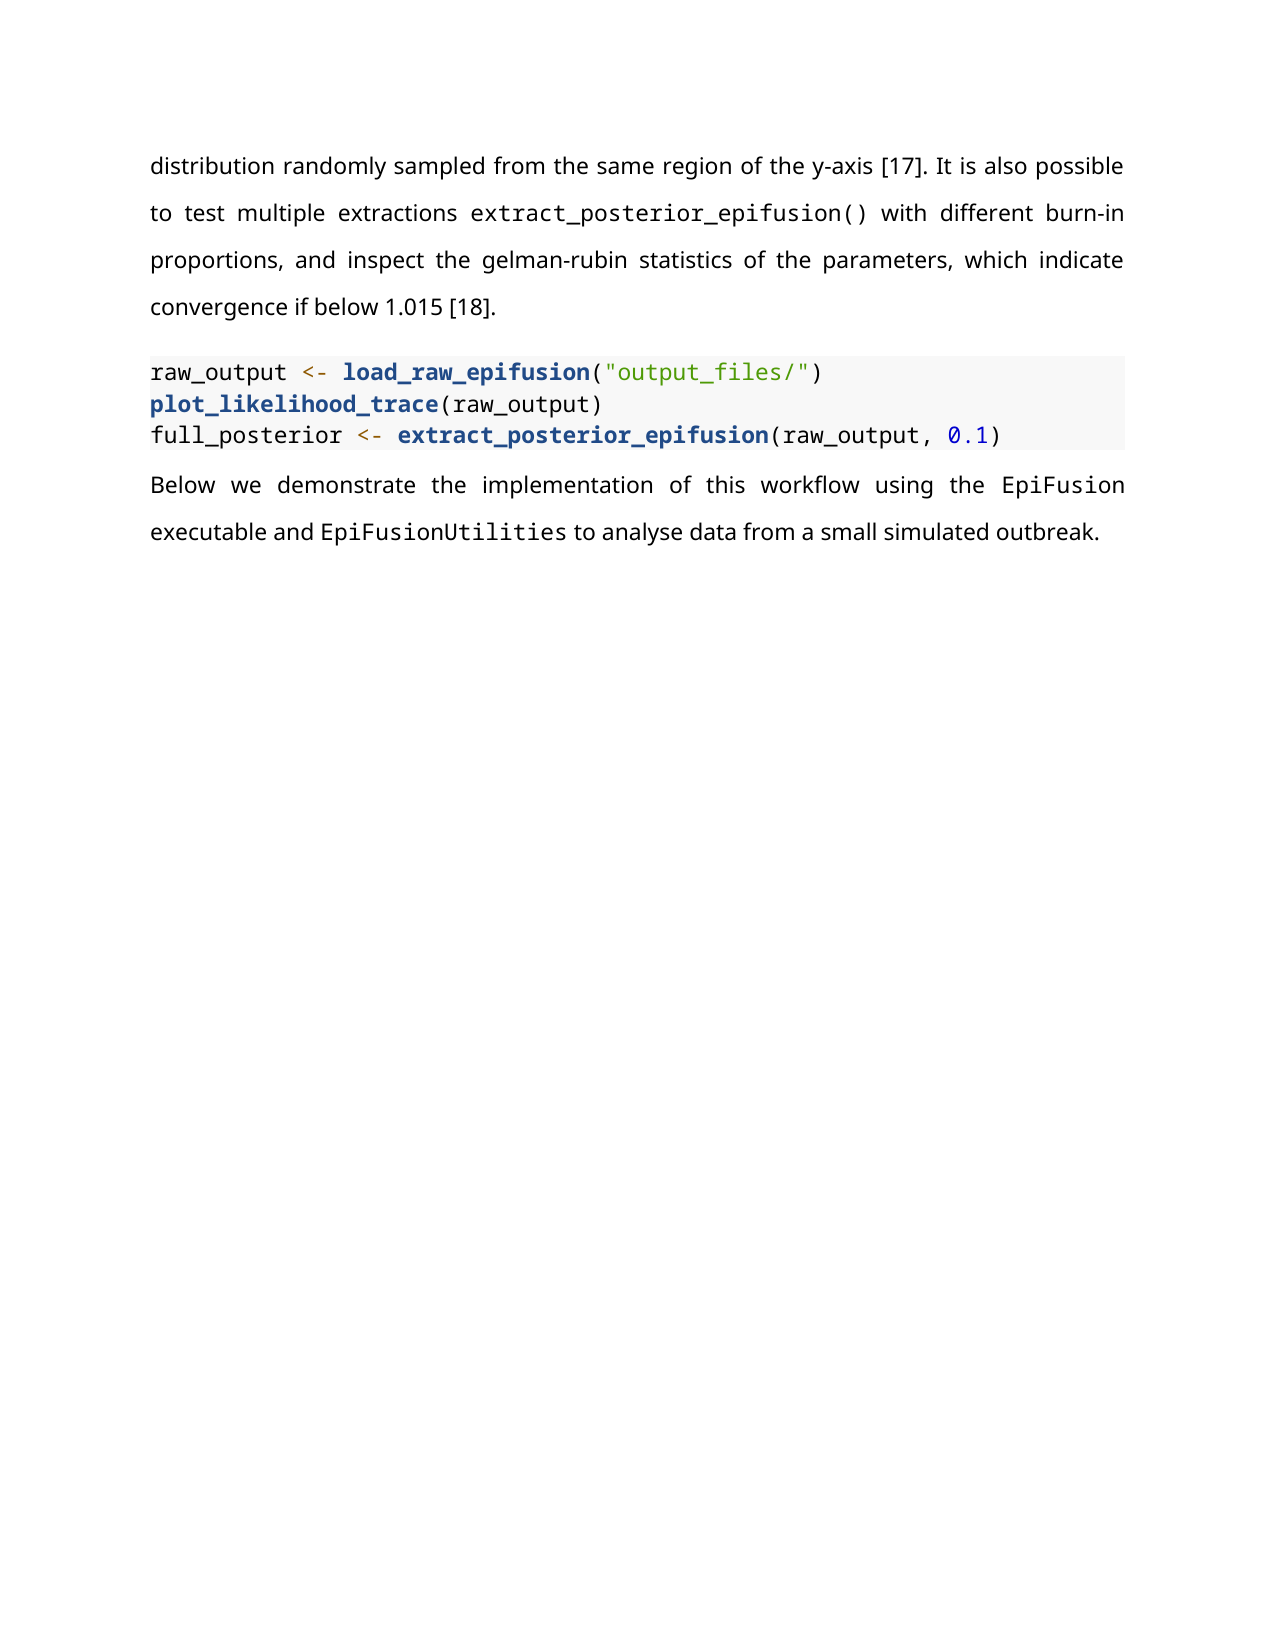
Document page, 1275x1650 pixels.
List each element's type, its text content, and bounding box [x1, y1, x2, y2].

text Below we demonstrate the implementation of this workflow using the EpiFusion executable and EpiFusionUtilities to analyse data from a small simulated outbreak. [150, 469, 1125, 547]
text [150, 150, 1125, 322]
text raw_output <- load_raw_epifusion("output_files/") plot_likelihood_trace(raw_output) full_posterior <- extract_posterior_epifusion(raw_output, 0.1) [150, 356, 1125, 450]
